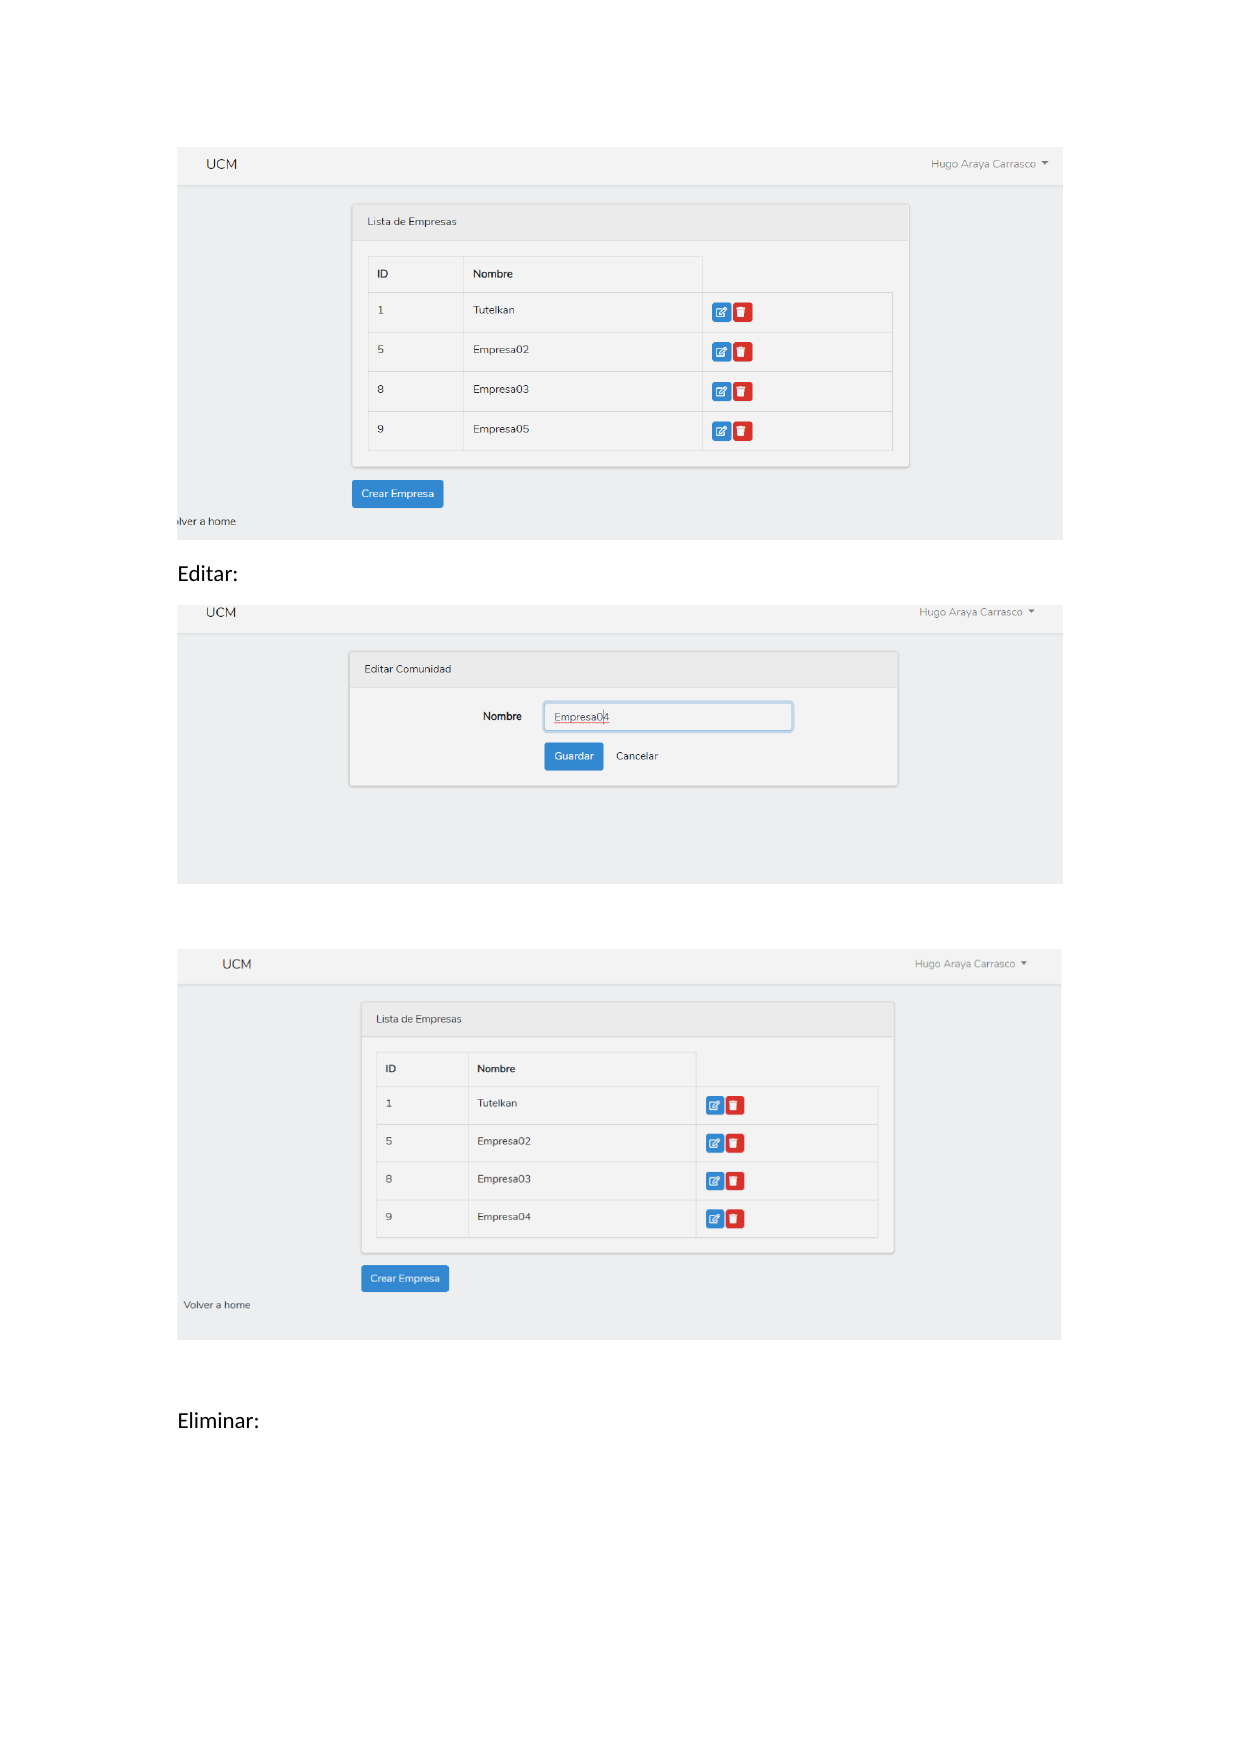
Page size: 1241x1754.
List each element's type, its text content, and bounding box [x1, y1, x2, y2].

text Editar: [177, 559, 1063, 587]
picture [177, 605, 1063, 884]
picture [177, 949, 1062, 1340]
text Eliminar: [177, 1406, 1063, 1434]
picture [177, 147, 1063, 540]
